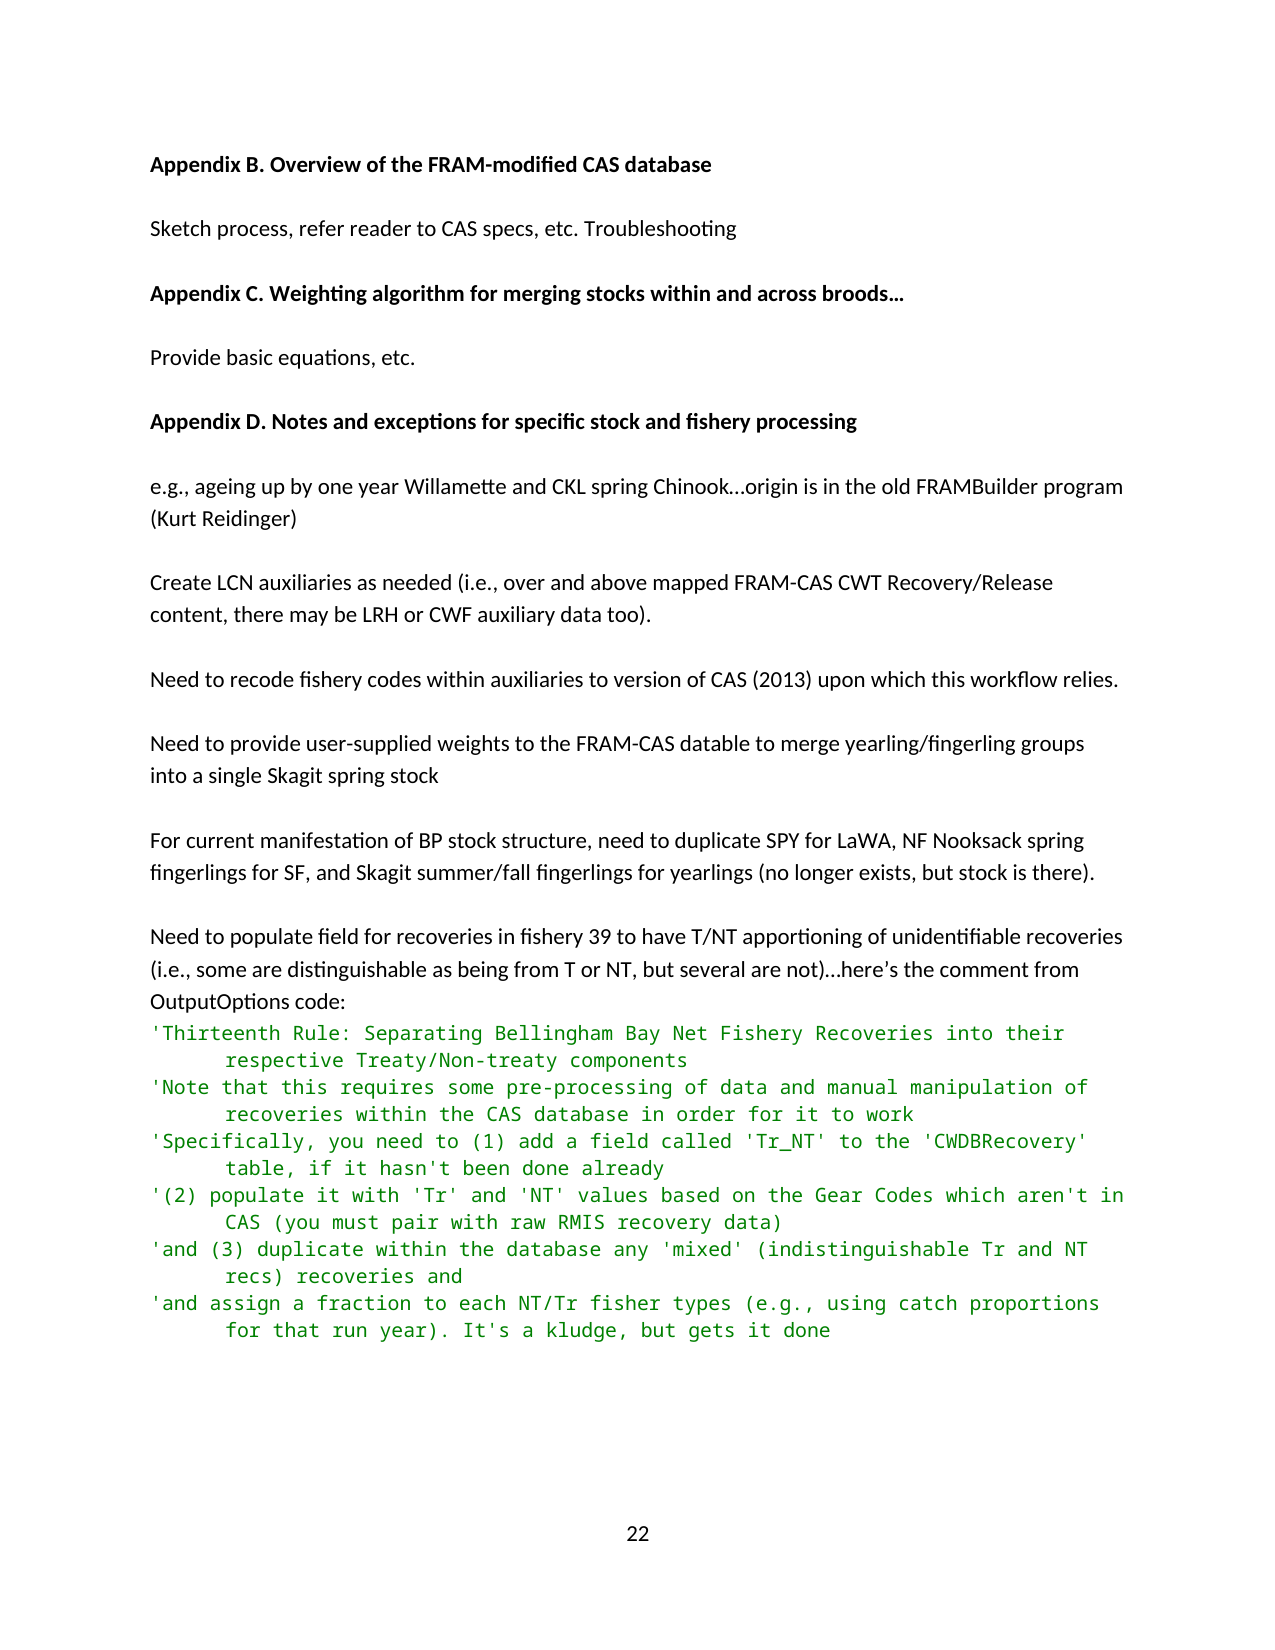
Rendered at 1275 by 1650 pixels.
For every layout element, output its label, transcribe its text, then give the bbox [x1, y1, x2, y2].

text Need to provide user-supplied weights to the FRAM-CAS datable to merge yearling/fingerling groups into a single Skagit spring stock [150, 729, 1125, 789]
text Create LCN auxiliaries as needed (i.e., over and above mapped FRAM-CAS CWT Recovery/Release content, there may be LRH or CWF auxiliary data too). [150, 568, 1125, 629]
text Appendix D. Notes and exceptions for specific stock and fishery processing [150, 407, 1125, 436]
text e.g., ageing up by one year Willamette and CKL spring Chinook…origin is in the old FRAMBuilder program (Kurt Reidinger) [150, 472, 1125, 532]
text 'and assign a fraction to each NT/Tr fisher types (e.g., using catch proportions for that run year). It's a kludge, but gets it done [150, 1289, 1125, 1343]
text 'and (3) duplicate within the database any 'mixed' (indistinguishable Tr and NT recs) recoveries and [150, 1235, 1125, 1289]
text Provide basic equations, etc. [150, 343, 1125, 371]
text 'Thirteenth Rule: Separating Bellingham Bay Net Fishery Recoveries into their respective Treaty/Non-treaty components [150, 1019, 1125, 1073]
text 'Note that this requires some pre-processing of data and manual manipulation of recoveries within the CAS database in order for it to work [150, 1073, 1125, 1127]
text 'Specifically, you need to (1) add a field called 'Tr_NT' to the 'CWDBRecovery' table, if it hasn't been done already [150, 1127, 1125, 1181]
text '(2) populate it with 'Tr' and 'NT' values based on the Gear Codes which aren't in CAS (you must pair with raw RMIS recovery data) [150, 1181, 1125, 1235]
text For current manifestation of BP stock structure, need to duplicate SPY for LaWA, NF Nooksack spring fingerlings for SF, and Skagit summer/fall fingerlings for yearlings (no longer exists, but stock is there). [150, 826, 1125, 886]
text Sketch process, refer reader to CAS specs, etc. Troubleshooting [150, 214, 1125, 242]
text Need to populate field for recoveries in fishery 39 to have T/NT apportioning of unidentifiable recoveries (i.e., some are distinguishable as being from T or NT, but several are not)…here’s the comment from OutputOptions code: [150, 922, 1125, 1015]
text Appendix C. Weighting algorithm for merging stocks within and across broods… [150, 279, 1125, 307]
text Need to recode fishery codes within auxiliaries to version of CAS (2013) upon which this workflow relies. [150, 665, 1125, 693]
text Appendix B. Overview of the FRAM-modified CAS database [150, 150, 1125, 178]
